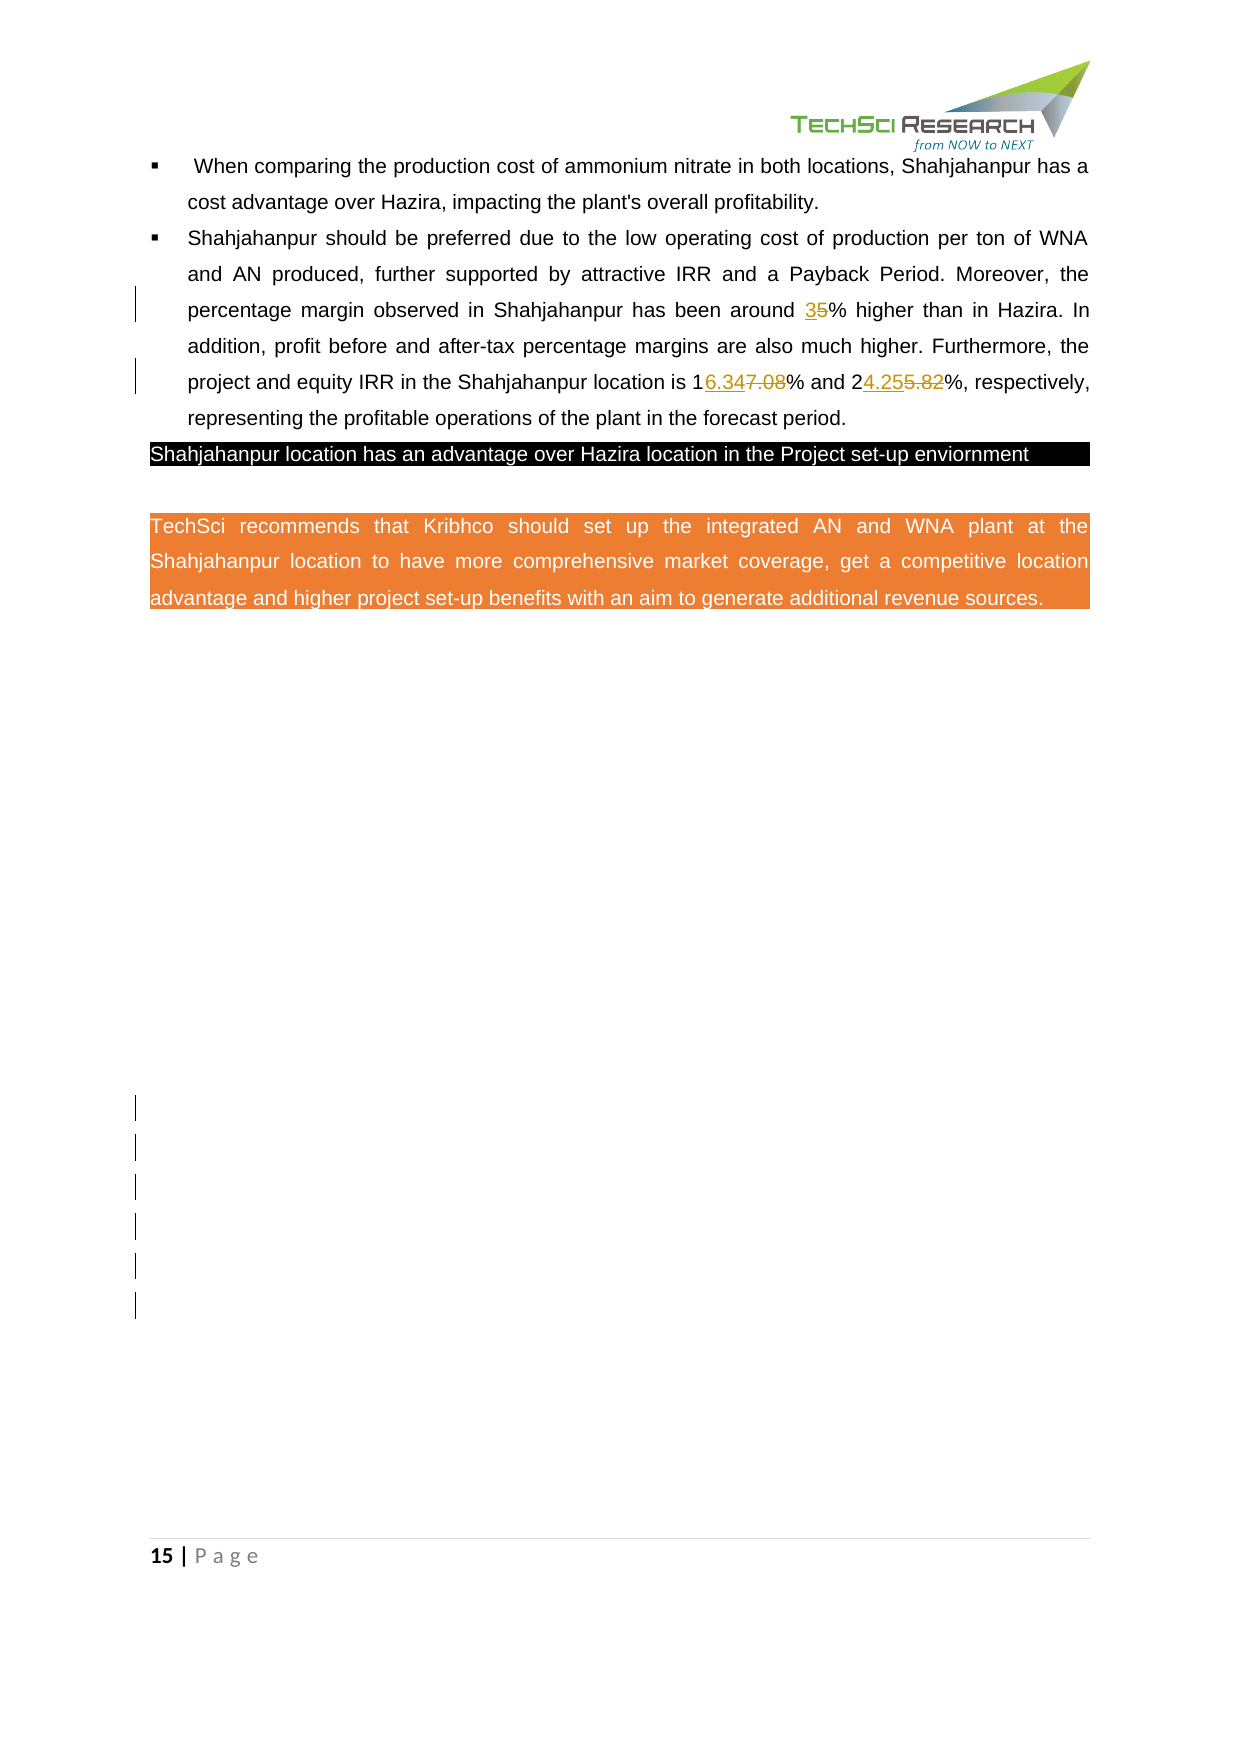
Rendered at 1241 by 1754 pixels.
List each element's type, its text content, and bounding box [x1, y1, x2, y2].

picture [788, 59, 1091, 154]
list Shahjahanpur should be preferred due to the low operating cost of production per ton of WNA and AN produced, further supported by attractive IRR and a Payback Period. Moreover, the percentage margin observed in Shahjahanpur has been around % higher than in Hazira. In addition, profit before and after-tax percentage margins are also much higher. Furthermore, the project and equity IRR in the Shahjahanpur location is 1% and 2%, respectively, representing the profitable operations of the plant in the forecast period. [150, 226, 1090, 429]
text TechSci recommends that Kribhco should set up the integrated AN and WNA plant at the Shahjahanpur location to have more comprehensive market coverage, get a competitive location advantage and higher project set-up benefits with an aim to generate additional revenue sources. [150, 513, 1090, 609]
text Shahjahanpur location has an advantage over Hazira location in the Project set-up enviornment [150, 442, 1090, 466]
list When comparing the production cost of ammonium nitrate in both locations, Shahjahanpur has a cost advantage over Hazira, impacting the plant's overall profitability. [150, 154, 1090, 214]
